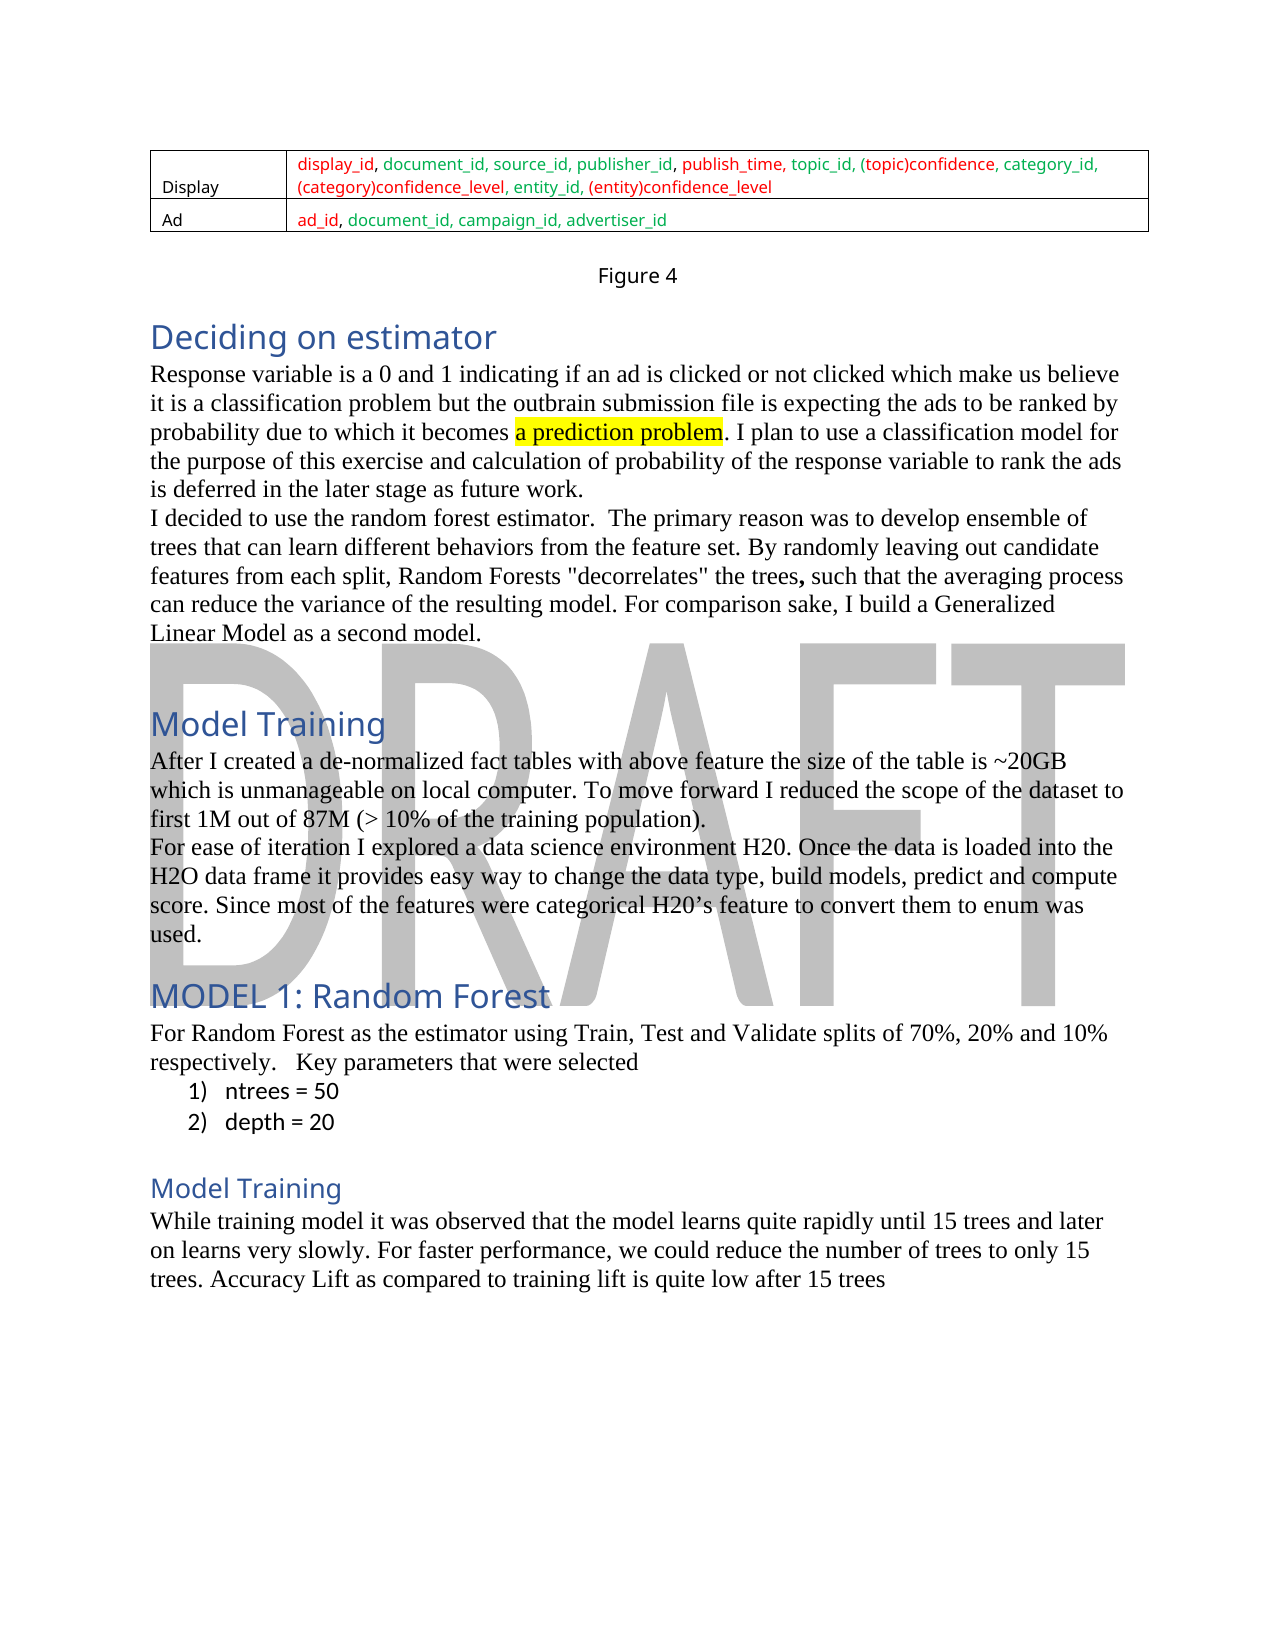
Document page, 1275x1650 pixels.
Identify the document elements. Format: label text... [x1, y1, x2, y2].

table_cell Ad [151, 199, 286, 231]
subtitle Model Training [150, 701, 1125, 746]
subtitle Model Training [150, 1169, 1125, 1206]
text For ease of iteration I explored a data science environment H20. Once the data is loaded into the H2O data frame it provides easy way to change the data type, build models, predict and compute score. Since most of the features were categorical H20’s feature to convert them to enum was used. [150, 832, 1125, 947]
table_cell display_id, document_id, source_id, publisher_id, publish_time, topic_id, (topic)confidence, category_id, (category)confidence_level, entity_id, (entity)confidence_level [287, 151, 1148, 198]
list depth = 20 [187, 1106, 1125, 1136]
table_cell ad_id, document_id, campaign_id, advertiser_id [287, 199, 1148, 231]
list ntrees = 50 [187, 1075, 1125, 1106]
text I decided to use the random forest estimator. The primary reason was to develop ensemble of trees that can learn different behaviors from the feature set. By randomly leaving out candidate features from each split, Random Forests "decorrelates" the trees, such that the averaging process can reduce the variance of the resulting model. For comparison sake, I build a Generalized Linear Model as a second model. [150, 503, 1125, 647]
text Figure 4 [150, 261, 1125, 289]
text While training model it was observed that the model learns quite rapidly until 15 trees and later on learns very slowly. For faster performance, we could reduce the number of trees to only 15 trees. Accuracy Lift as compared to training lift is quite low after 15 trees [150, 1206, 1125, 1292]
subtitle MODEL 1: Random Forest [150, 972, 1125, 1018]
text For Random Forest as the estimator using Train, Test and Validate splits of 70%, 20% and 10% respectively. Key parameters that were selected [150, 1018, 1125, 1075]
text Response variable is a 0 and 1 indicating if an ad is clicked or not clicked which make us believe it is a classification problem but the outbrain submission file is expecting the ads to be ranked by probability due to which it becomes a prediction problem. I plan to use a classification model for the purpose of this exercise and calculation of probability of the response variable to rank the ads is deferred in the later stage as future work. [150, 359, 1125, 503]
text After I created a de-normalized fact tables with above feature the size of the table is ~20GB which is unmanageable on local computer. To move forward I reduced the scope of the dataset to first 1M out of 87M (> 10% of the training population). [150, 746, 1125, 832]
table_cell Display [151, 151, 286, 198]
subtitle Deciding on estimator [150, 314, 1125, 359]
